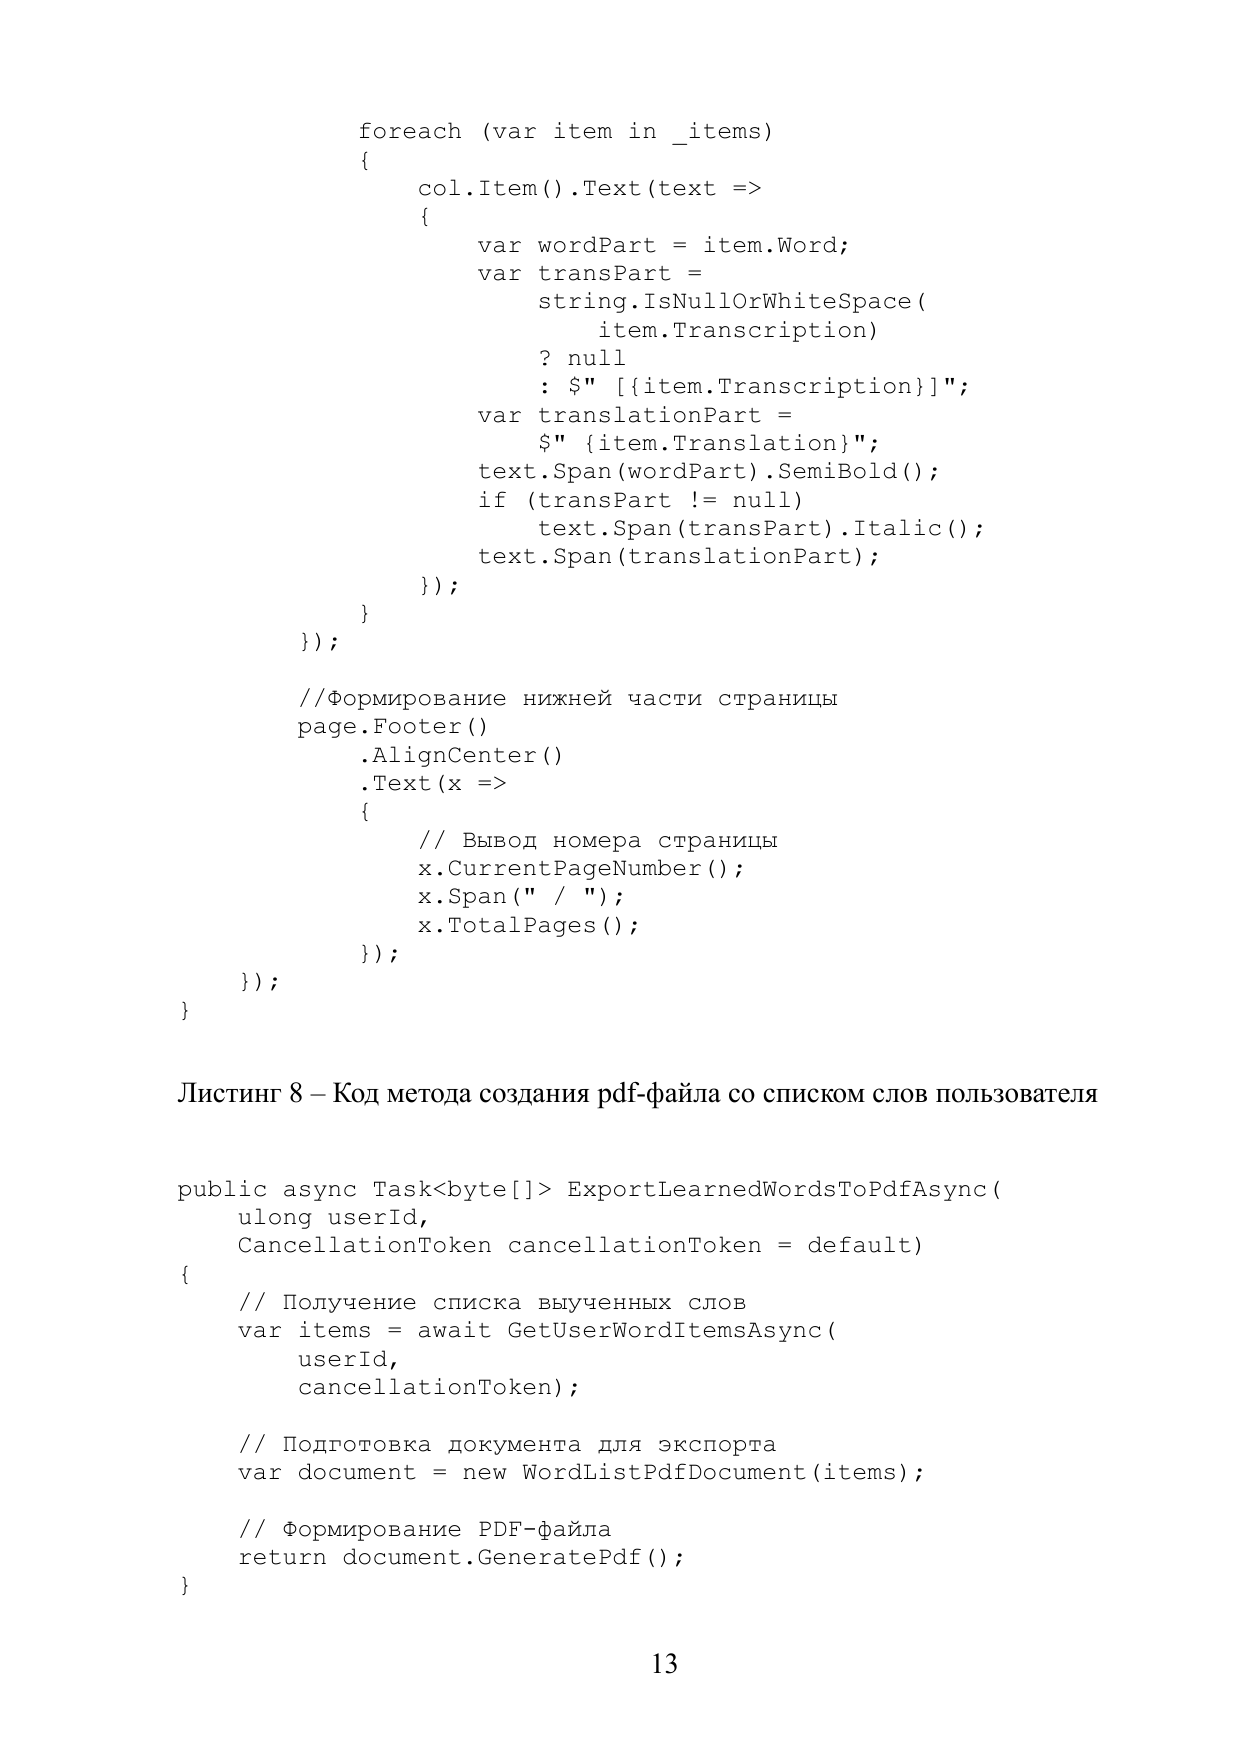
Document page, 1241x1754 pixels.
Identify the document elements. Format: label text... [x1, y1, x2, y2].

text public async Task<byte[]> ExportLearnedWordsToPdfAsync( [177, 1175, 1152, 1204]
text //Формирование нижней части страницы [177, 685, 1152, 713]
text ? null [177, 345, 1152, 373]
text x.CurrentPageNumber(); [177, 855, 1152, 883]
text } [177, 996, 1152, 1025]
text { [177, 203, 1152, 231]
text $" {item.Translation}"; [177, 430, 1152, 458]
text page.Footer() [177, 713, 1152, 741]
text var transPart = [177, 260, 1152, 288]
text { [177, 146, 1152, 175]
text var wordPart = item.Word; [177, 231, 1152, 260]
text : $" [{item.Transcription}]"; [177, 373, 1152, 401]
text }); [177, 628, 1152, 656]
text x.TotalPages(); [177, 911, 1152, 940]
text return document.GeneratePdf(); [177, 1544, 1152, 1572]
text x.Span(" / "); [177, 883, 1152, 911]
text }); [177, 571, 1152, 600]
text // Вывод номера страницы [177, 826, 1152, 855]
text // Формирование PDF-файла [177, 1515, 1152, 1544]
text }); [177, 968, 1152, 996]
text Листинг 8 – Код метода создания pdf-файла со списком слов пользователя [177, 1075, 1152, 1108]
text userId, [177, 1345, 1152, 1374]
text text.Span(transPart).Italic(); [177, 515, 1152, 543]
text // Подготовка документа для экспорта [177, 1430, 1152, 1459]
text var items = await GetUserWordItemsAsync( [177, 1317, 1152, 1345]
text }); [177, 940, 1152, 968]
text CancellationToken cancellationToken = default) [177, 1232, 1152, 1260]
text } [177, 600, 1152, 628]
text var translationPart = [177, 401, 1152, 430]
text if (transPart != null) [177, 486, 1152, 515]
text // Получение списка выученных слов [177, 1289, 1152, 1317]
text .Text(x => [177, 770, 1152, 798]
text text.Span(translationPart); [177, 543, 1152, 571]
text } [177, 1572, 1152, 1600]
text .AlignCenter() [177, 741, 1152, 770]
text var document = new WordListPdfDocument(items); [177, 1459, 1152, 1487]
text string.IsNullOrWhiteSpace( [177, 288, 1152, 316]
text foreach (var item in _items) [177, 118, 1152, 146]
text col.Item().Text(text => [177, 175, 1152, 203]
text ulong userId, [177, 1204, 1152, 1232]
text cancellationToken); [177, 1374, 1152, 1402]
text item.Transcription) [177, 316, 1152, 345]
text { [177, 1260, 1152, 1289]
text text.Span(wordPart).SemiBold(); [177, 458, 1152, 486]
text { [177, 798, 1152, 826]
